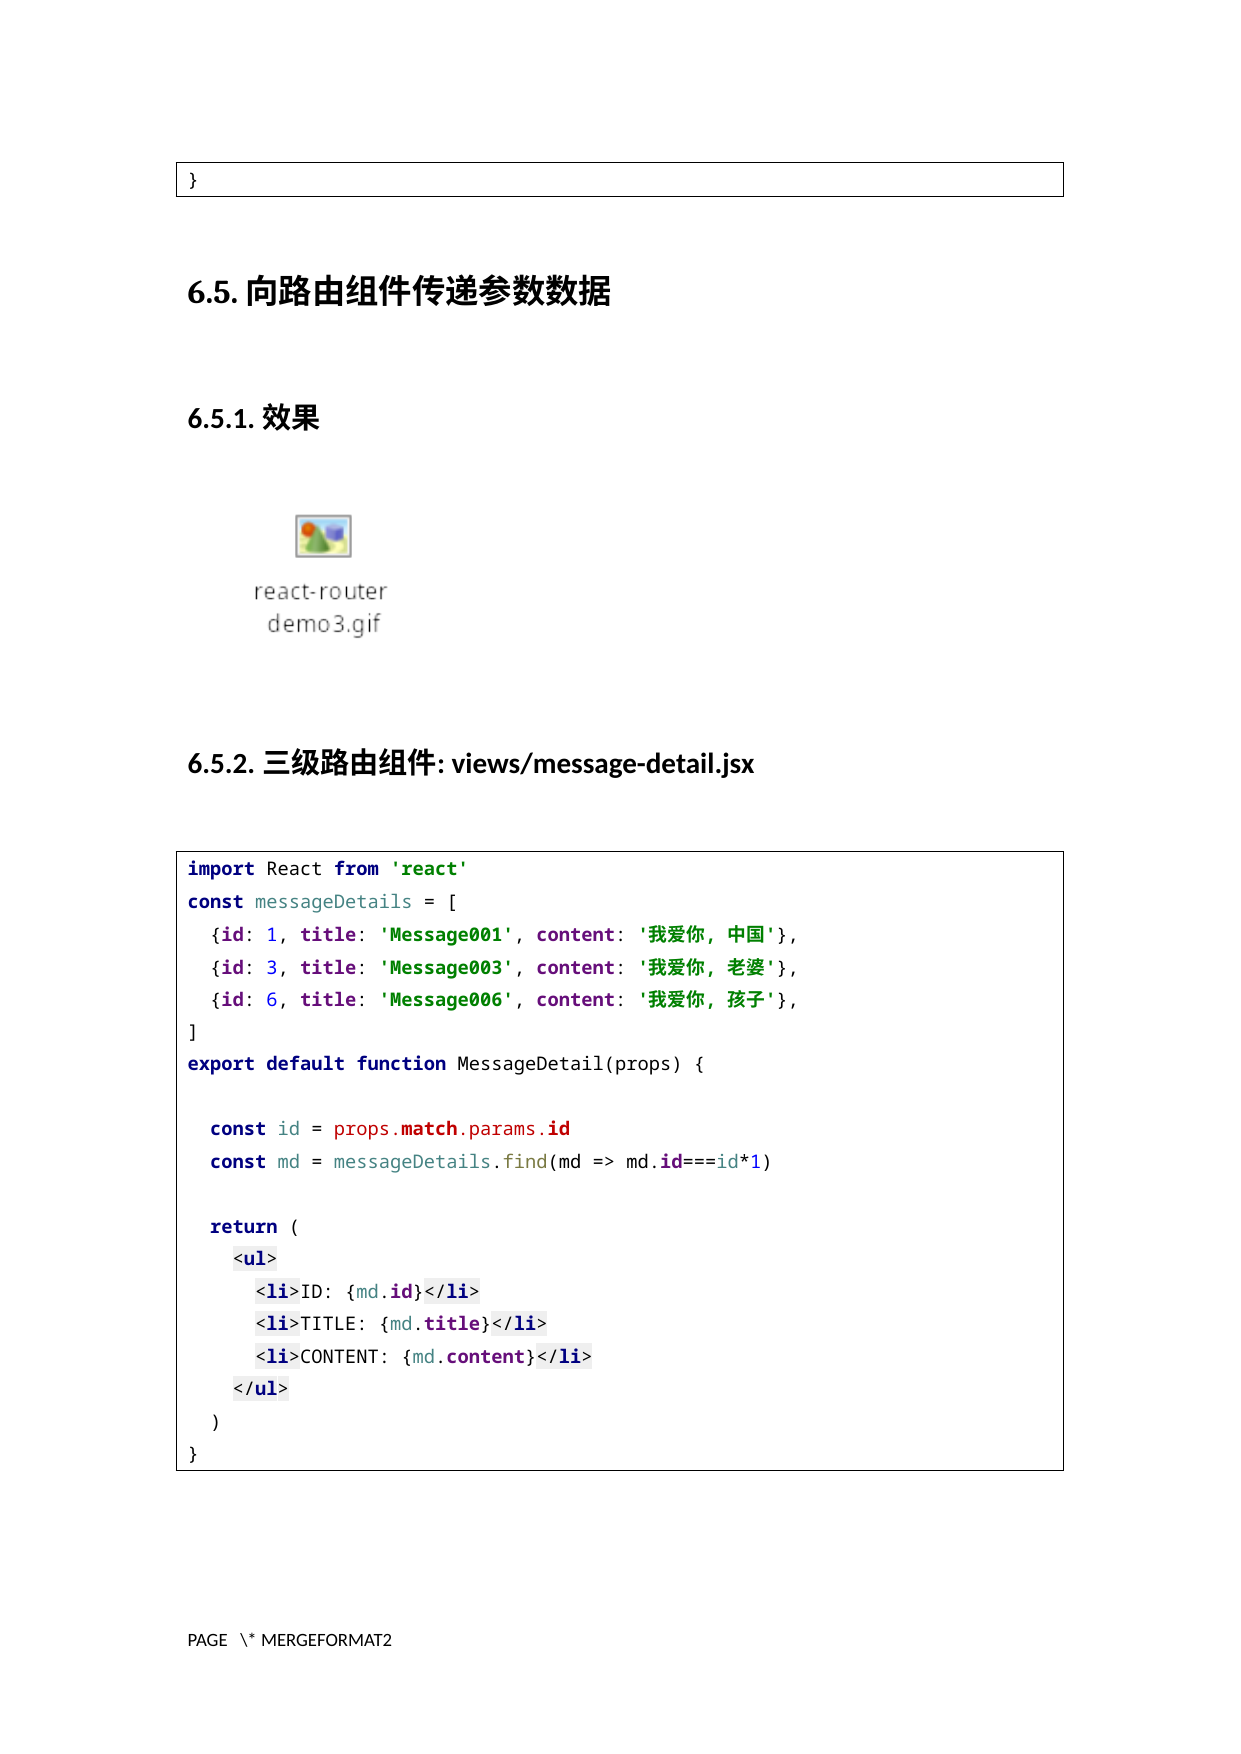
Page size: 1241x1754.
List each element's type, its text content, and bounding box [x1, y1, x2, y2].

subtitle 6.5.2. 三级路由组件: views/message-detail.jsx [187, 728, 1053, 793]
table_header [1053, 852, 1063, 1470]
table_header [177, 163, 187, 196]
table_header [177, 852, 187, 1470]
subtitle 6.5.1. 效果 [187, 383, 1053, 448]
subtitle 6.5. 向路由组件传递参数数据 [187, 256, 1053, 321]
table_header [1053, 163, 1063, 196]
